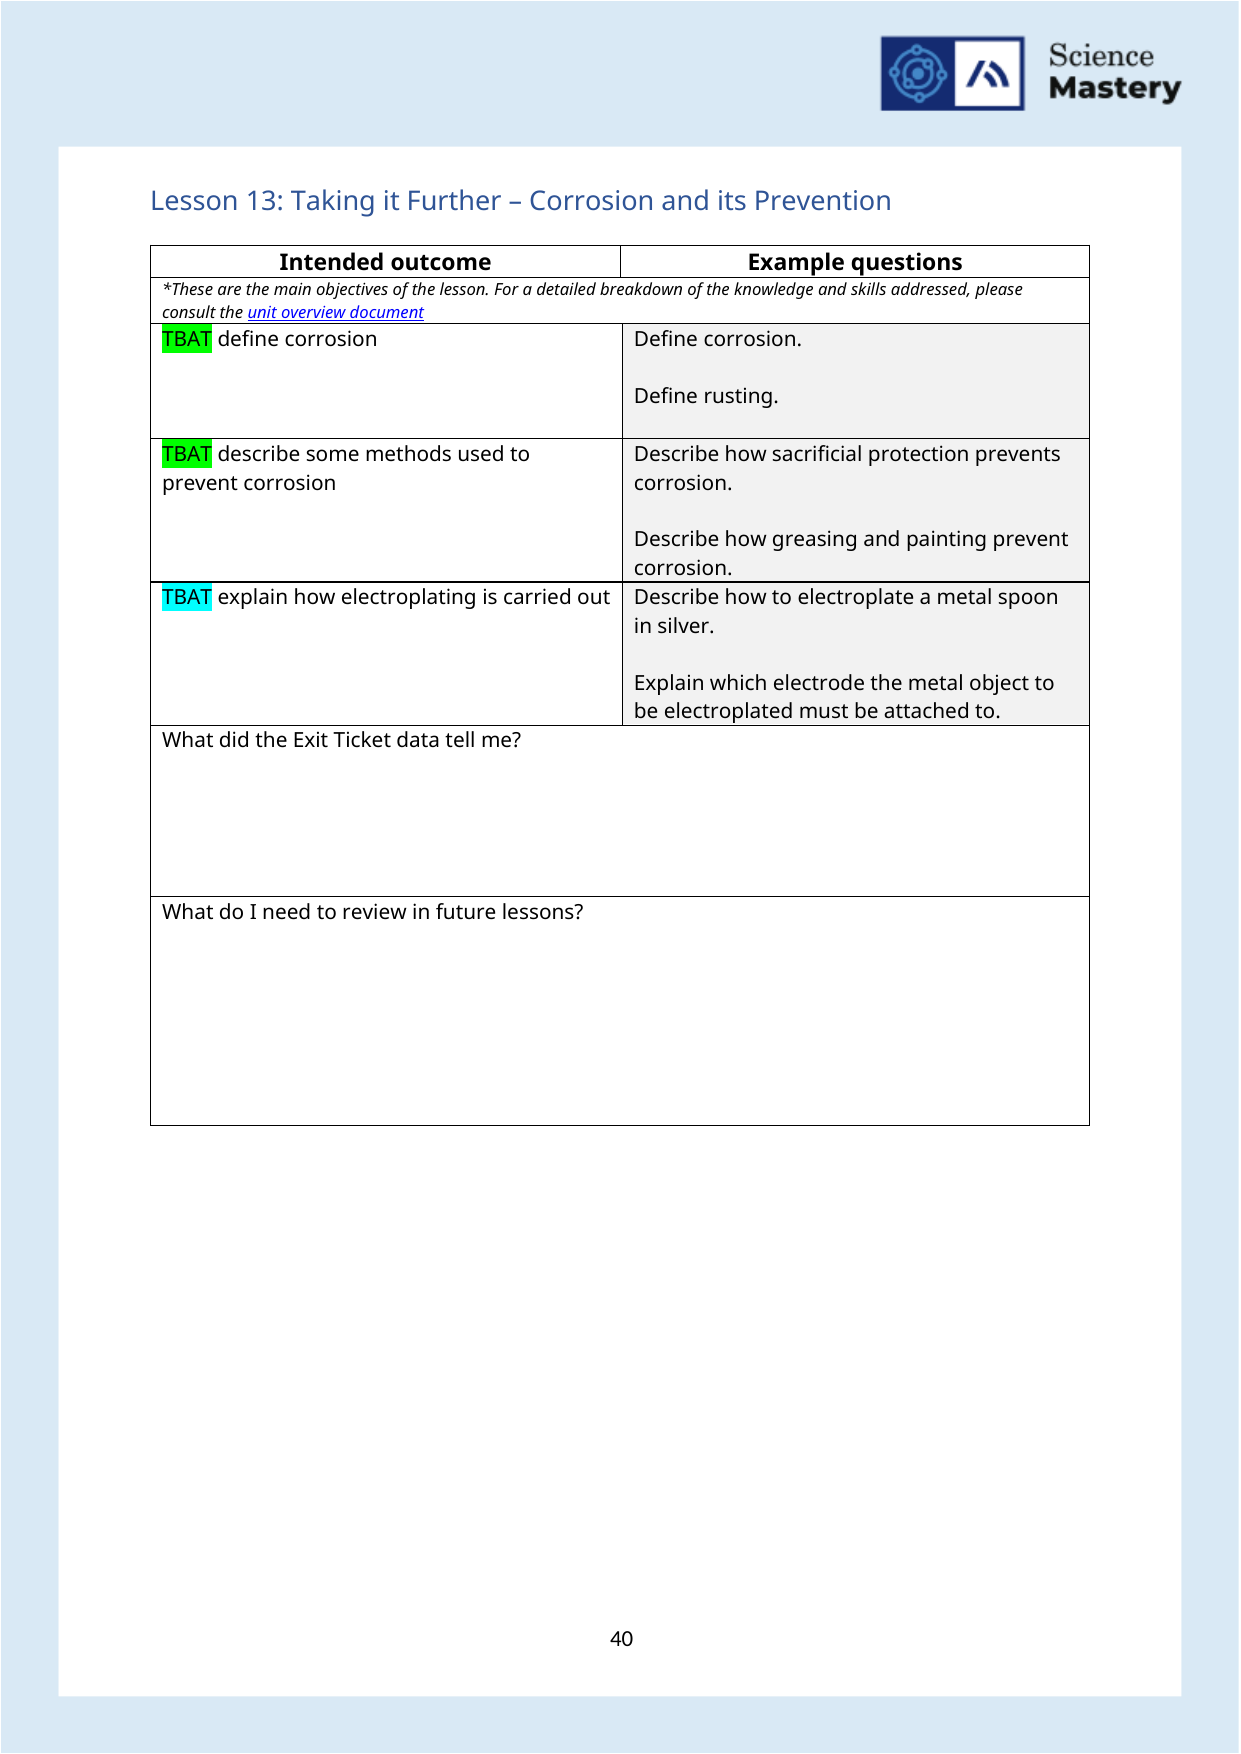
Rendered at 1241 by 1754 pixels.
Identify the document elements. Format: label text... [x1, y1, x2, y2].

table_cell Describe how sacrificial protection prevents corrosion. Describe how greasing and painting prevent corrosion. [623, 439, 1089, 581]
table_cell What do I need to review in future lessons? [151, 897, 1089, 1125]
table_cell Describe how to electroplate a metal spoon in silver. Explain which electrode the metal object to be electroplated must be attached to. [623, 583, 1089, 724]
table_header Intended outcome [151, 246, 620, 277]
subtitle Lesson 13: Taking it Further – Corrosion and its Prevention [150, 181, 1093, 218]
table_cell TBAT explain how electroplating is carried out​ [151, 583, 622, 724]
table_cell *These are the main objectives of the lesson. For a detailed breakdown of the knowledge and skills addressed, please consult the unit overview document [151, 278, 1089, 323]
table_cell TBAT define corrosion [151, 324, 622, 438]
table_cell Define corrosion. Define rusting. [623, 324, 1089, 438]
table_header Example questions [621, 246, 1089, 277]
table_cell TBAT describe some methods used to prevent corrosion​ [151, 439, 622, 581]
table_cell What did the Exit Ticket data tell me? [151, 726, 1089, 896]
